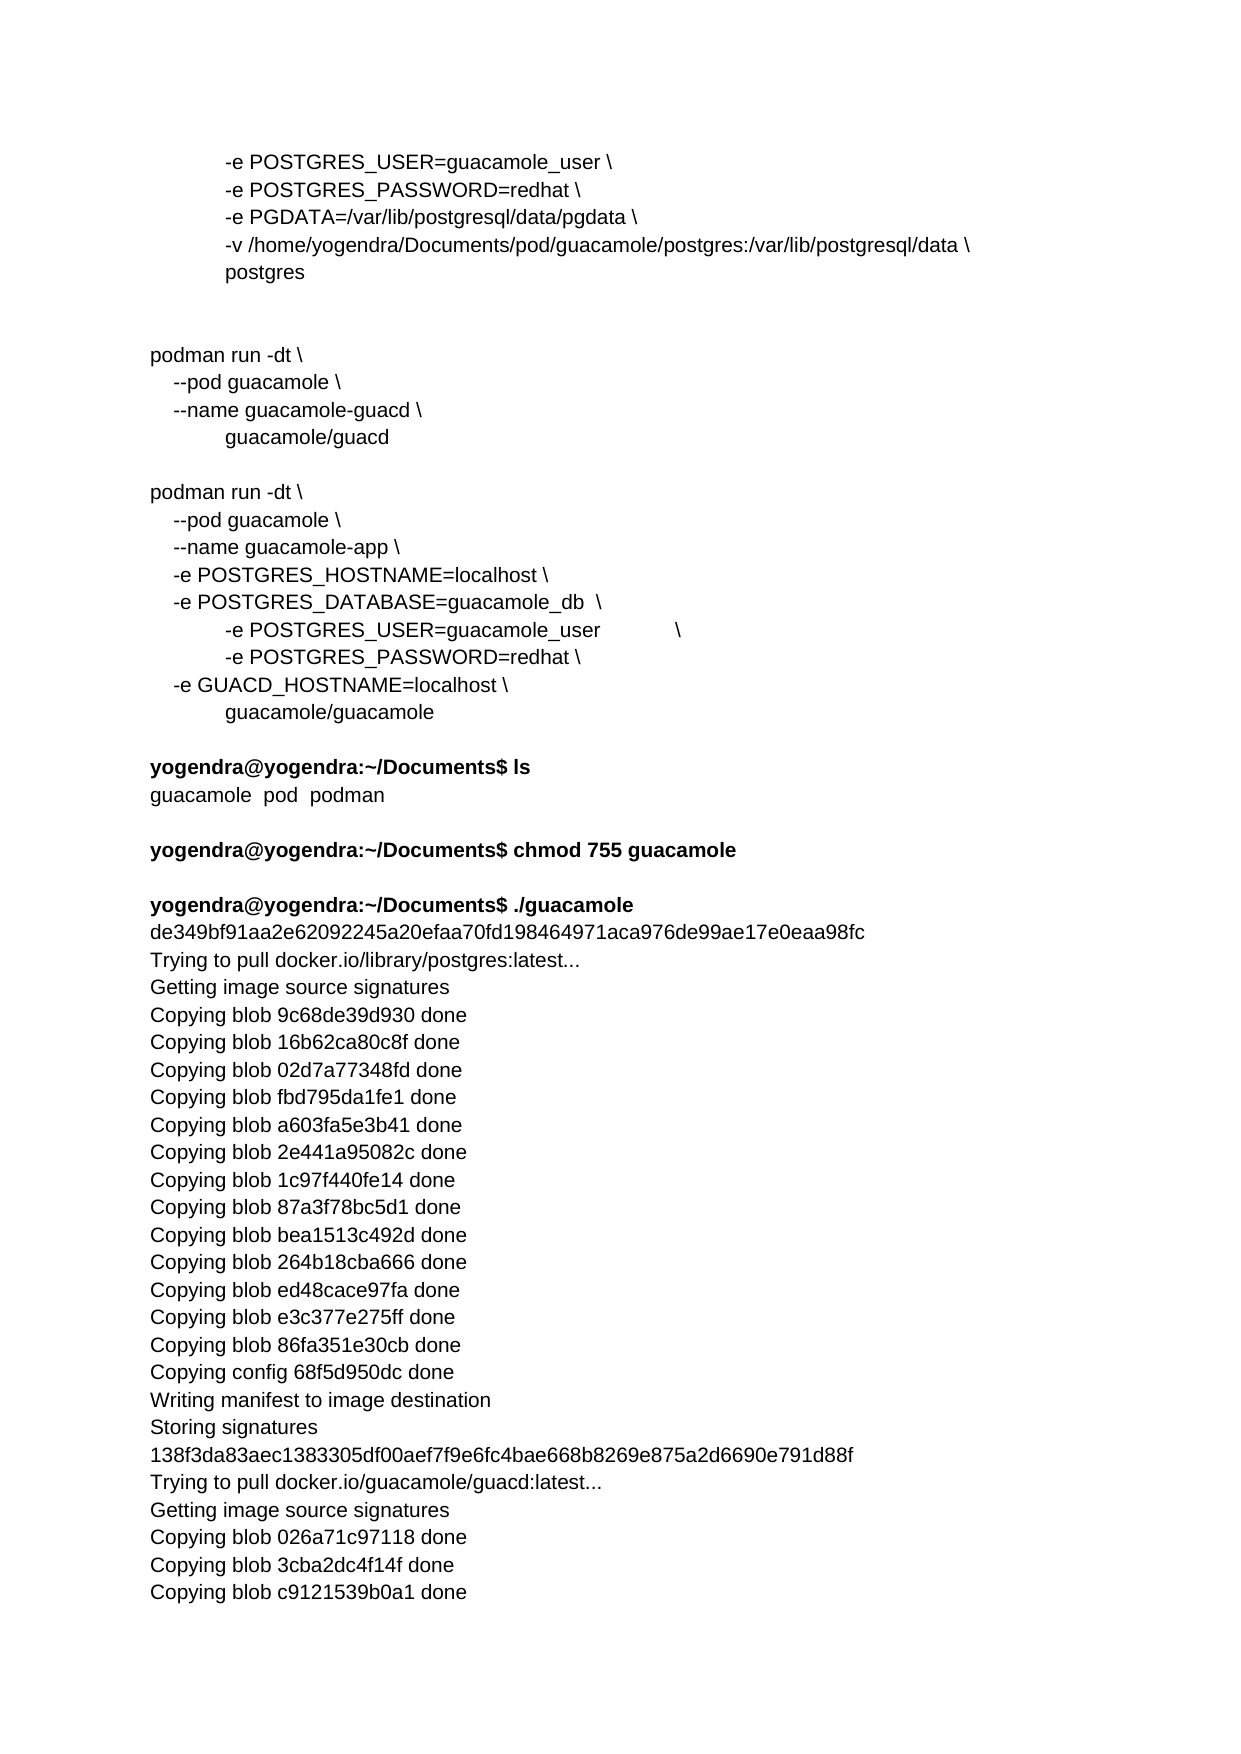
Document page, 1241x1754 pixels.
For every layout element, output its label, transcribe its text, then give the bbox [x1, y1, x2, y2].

text -e POSTGRES_DATABASE=guacamole_db \ [150, 590, 1090, 614]
text Trying to pull docker.io/library/postgres:latest... [150, 947, 1090, 971]
text podman run -dt \ [150, 480, 1090, 504]
text --pod guacamole \ [150, 507, 1090, 531]
text Copying blob 264b18cba666 done [150, 1250, 1090, 1274]
text Copying blob 3cba2dc4f14f done [150, 1552, 1090, 1576]
text -e GUACD_HOSTNAME=localhost \ [150, 672, 1090, 696]
text Getting image source signatures [150, 975, 1090, 999]
text Copying blob 16b62ca80c8f done [150, 1030, 1090, 1054]
text Copying blob a603fa5e3b41 done [150, 1112, 1090, 1136]
text --pod guacamole \ [150, 370, 1090, 394]
text postgres [150, 260, 1090, 284]
text -e POSTGRES_HOSTNAME=localhost \ [150, 562, 1090, 586]
text 138f3da83aec1383305df00aef7f9e6fc4bae668b8269e875a2d6690e791d88f [150, 1442, 1090, 1466]
text -e POSTGRES_USER=guacamole_user \ [150, 617, 1090, 641]
text -e POSTGRES_USER=guacamole_user \ [150, 150, 1090, 174]
text Writing manifest to image destination [150, 1387, 1090, 1411]
text yogendra@yogendra:~/Documents$ ls [150, 755, 1090, 779]
text yogendra@yogendra:~/Documents$ ./guacamole [150, 892, 1090, 916]
text Copying blob 9c68de39d930 done [150, 1002, 1090, 1026]
text --name guacamole-app \ [150, 535, 1090, 559]
text Copying blob e3c377e275ff done [150, 1305, 1090, 1329]
text -e POSTGRES_PASSWORD=redhat \ [150, 177, 1090, 201]
text --name guacamole-guacd \ [150, 397, 1090, 421]
text Trying to pull docker.io/guacamole/guacd:latest... [150, 1470, 1090, 1494]
text Copying blob 2e441a95082c done [150, 1140, 1090, 1164]
text Copying blob 86fa351e30cb done [150, 1332, 1090, 1356]
text Copying blob bea1513c492d done [150, 1222, 1090, 1246]
text -e PGDATA=/var/lib/postgresql/data/pgdata \ [150, 205, 1090, 229]
text -e POSTGRES_PASSWORD=redhat \ [150, 645, 1090, 669]
text Getting image source signatures [150, 1497, 1090, 1521]
text Copying blob c9121539b0a1 done [150, 1580, 1090, 1604]
text Copying blob 02d7a77348fd done [150, 1057, 1090, 1081]
text Copying config 68f5d950dc done [150, 1360, 1090, 1384]
text podman run -dt \ [150, 342, 1090, 366]
text Copying blob fbd795da1fe1 done [150, 1085, 1090, 1109]
text Copying blob 87a3f78bc5d1 done [150, 1195, 1090, 1219]
text Storing signatures [150, 1415, 1090, 1439]
text Copying blob 1c97f440fe14 done [150, 1167, 1090, 1191]
text Copying blob ed48cace97fa done [150, 1277, 1090, 1301]
text guacamole/guacd [150, 425, 1090, 449]
text de349bf91aa2e62092245a20efaa70fd198464971aca976de99ae17e0eaa98fc [150, 920, 1090, 944]
text -v /home/yogendra/Documents/pod/guacamole/postgres:/var/lib/postgresql/data \ [150, 232, 1090, 256]
text guacamole pod podman [150, 782, 1090, 806]
text yogendra@yogendra:~/Documents$ chmod 755 guacamole [150, 837, 1090, 861]
text Copying blob 026a71c97118 done [150, 1525, 1090, 1549]
text guacamole/guacamole [150, 700, 1090, 724]
